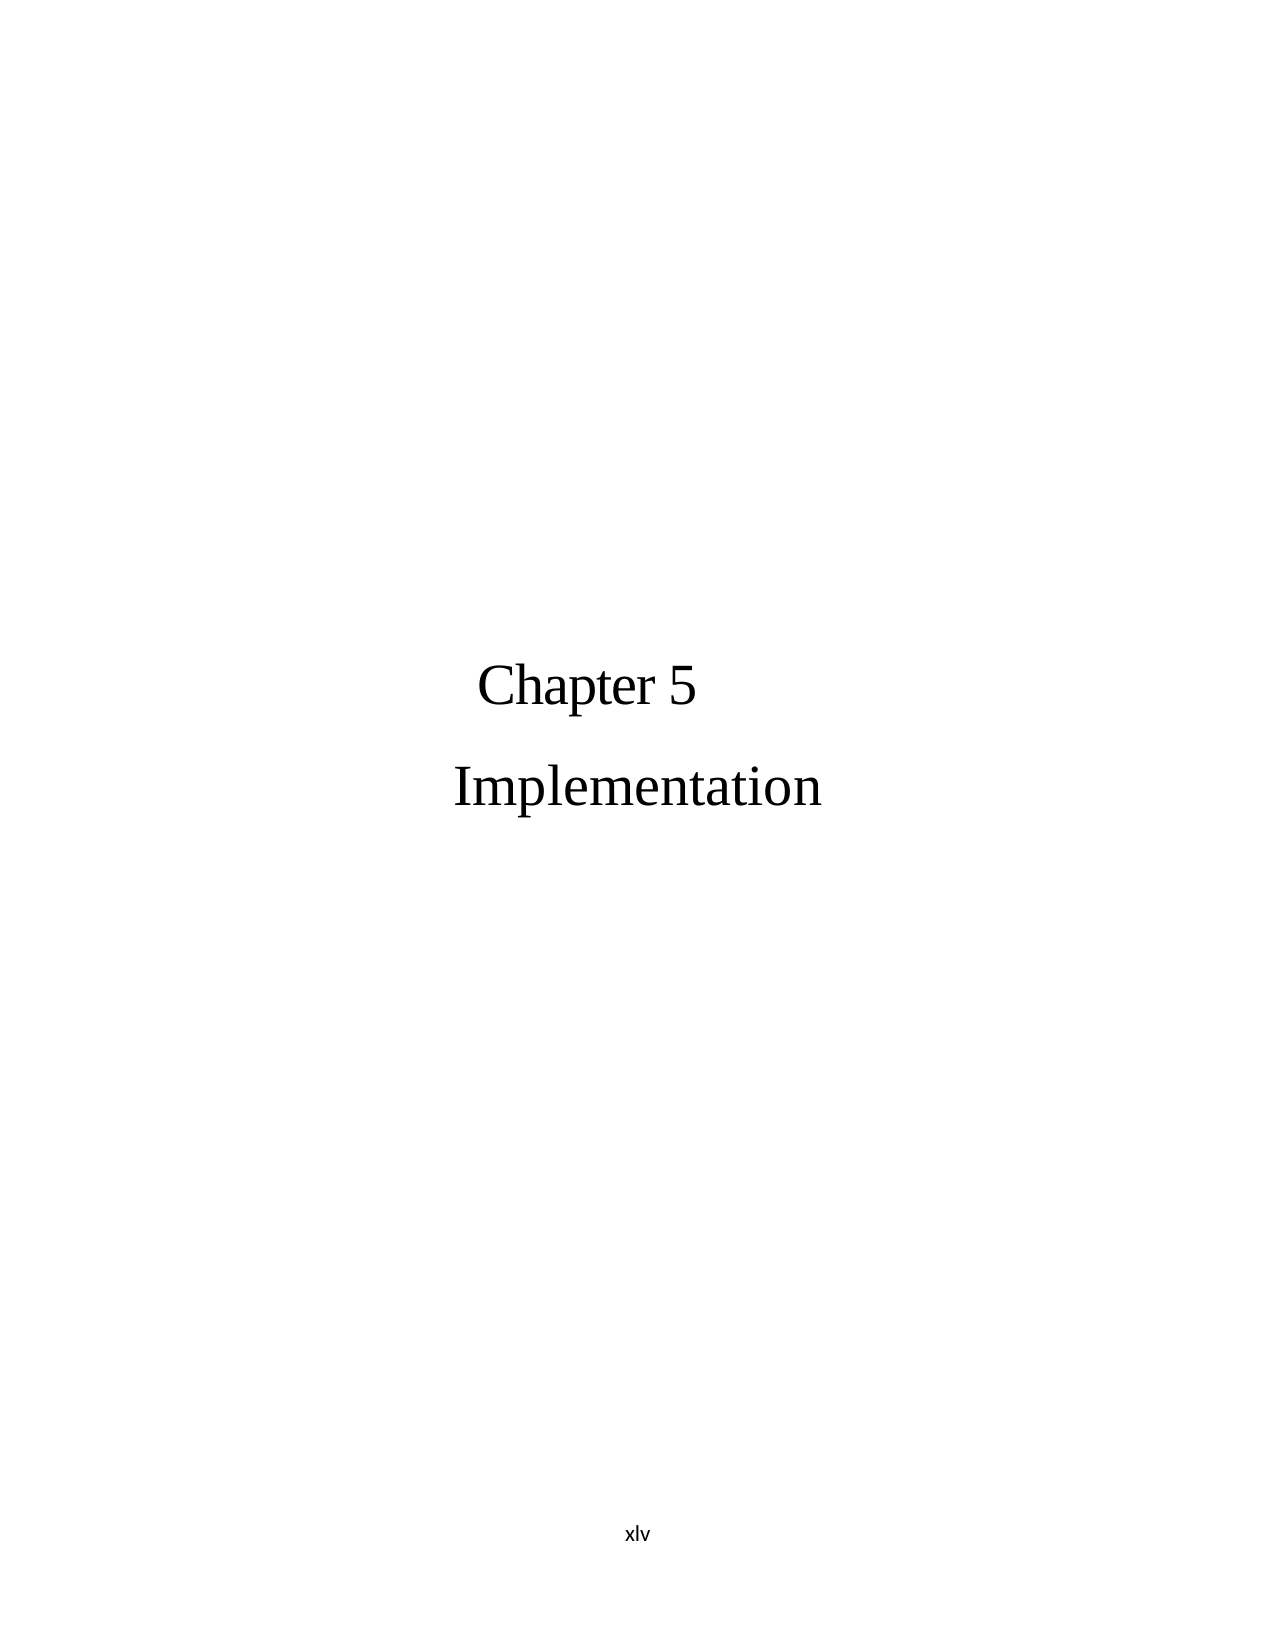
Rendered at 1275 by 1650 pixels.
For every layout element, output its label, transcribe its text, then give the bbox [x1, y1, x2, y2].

title Chapter 5 [375, 650, 1125, 717]
text Implementation [150, 751, 1125, 818]
